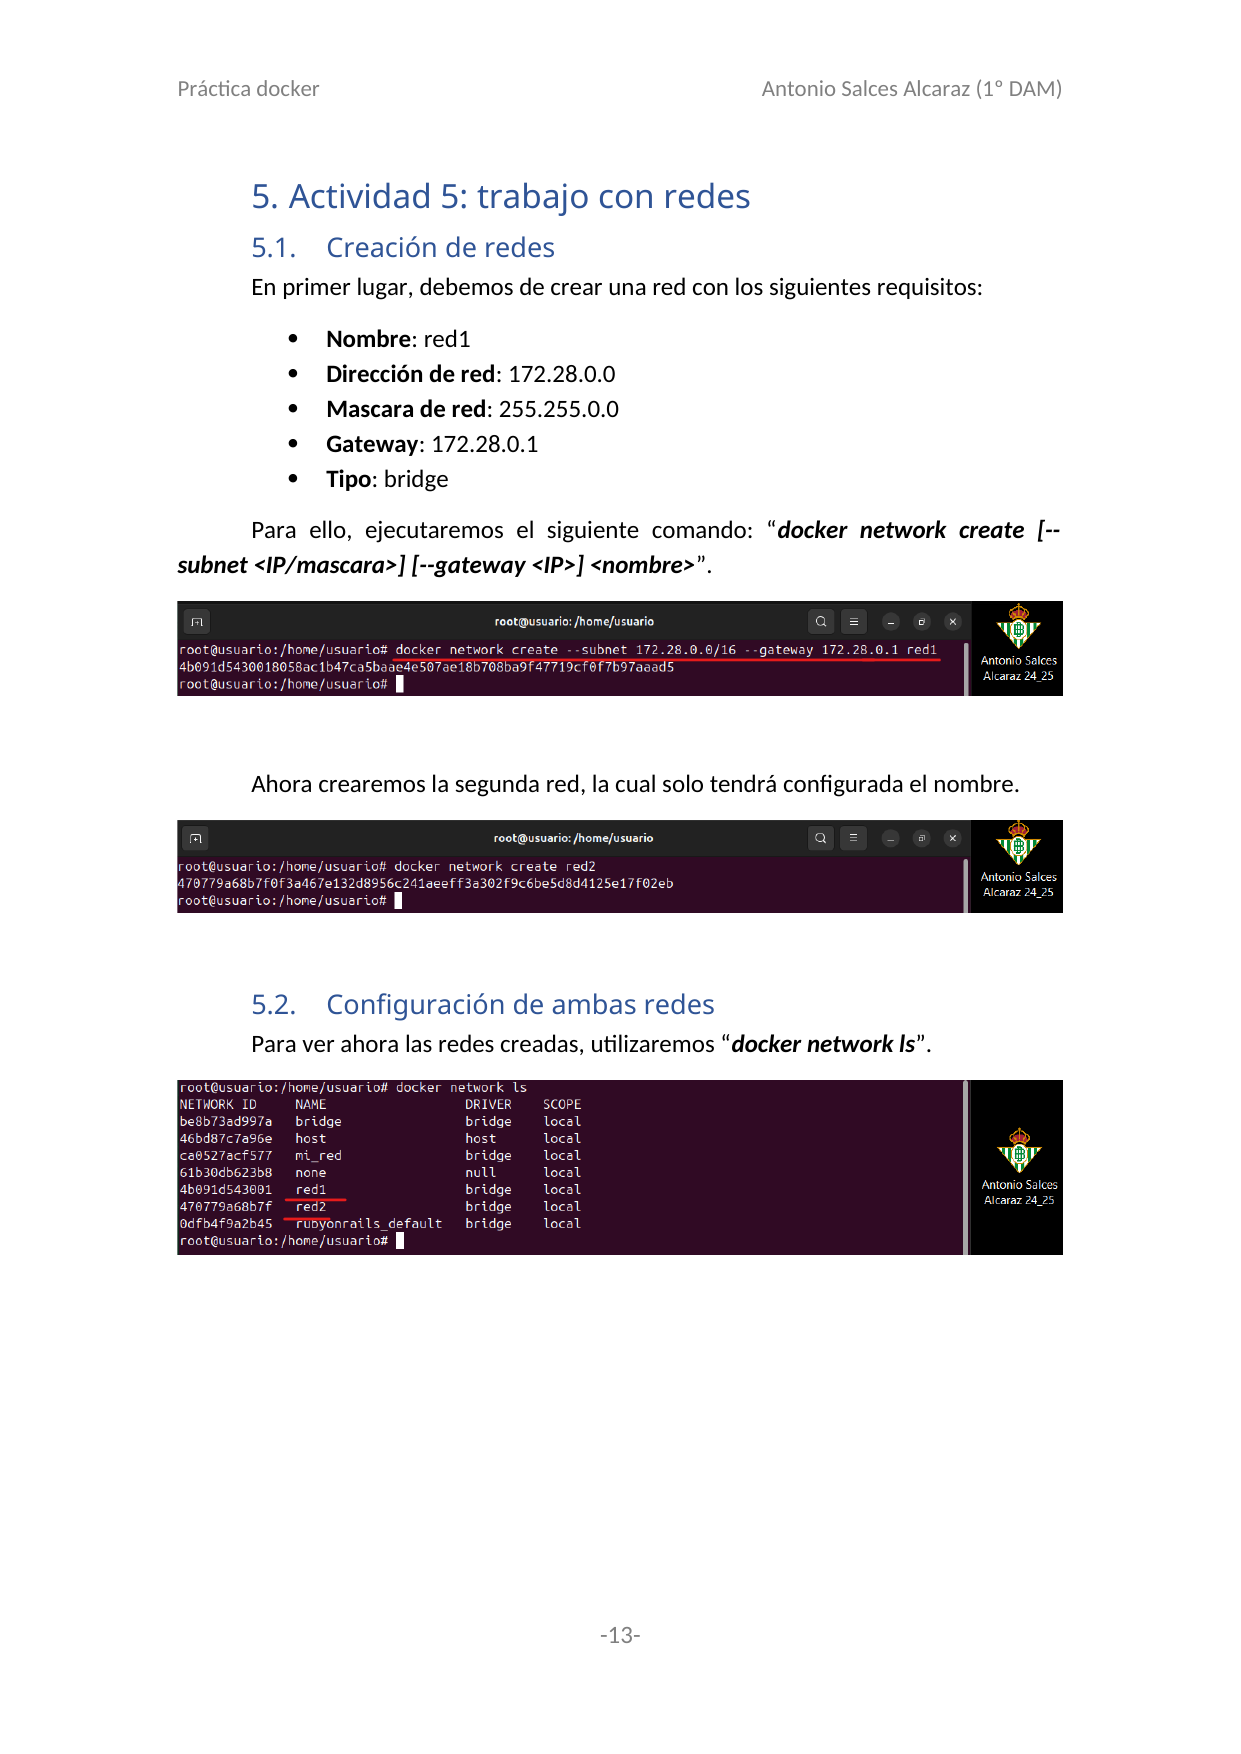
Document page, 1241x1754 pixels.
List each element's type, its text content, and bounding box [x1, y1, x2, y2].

list Mascara de red: 255.255.0.0 [288, 393, 1063, 423]
list Dirección de red: 172.28.0.0 [288, 358, 1063, 388]
list Tipo: bridge [288, 463, 1063, 493]
picture [177, 601, 1063, 696]
text Ahora crearemos la segunda red, la cual solo tendrá configurada el nombre. [177, 768, 1063, 799]
text En primer lugar, debemos de crear una red con los siguientes requisitos: [177, 271, 1063, 302]
picture [177, 1080, 1063, 1255]
list Gateway: 172.28.0.1 [288, 428, 1063, 458]
subtitle Creación de redes [251, 229, 1063, 266]
text Para ver ahora las redes creadas, utilizaremos “docker network ls”. [177, 1028, 1063, 1059]
subtitle Configuración de ambas redes [251, 986, 1063, 1023]
list Nombre: red1 [288, 323, 1063, 353]
subtitle Actividad 5: trabajo con redes [251, 173, 1063, 218]
text Para ello, ejecutaremos el siguiente comando: “docker network create [--subnet <IP/mascara>] [--gateway <IP>] <nombre>”. [177, 515, 1063, 580]
picture [177, 820, 1063, 913]
